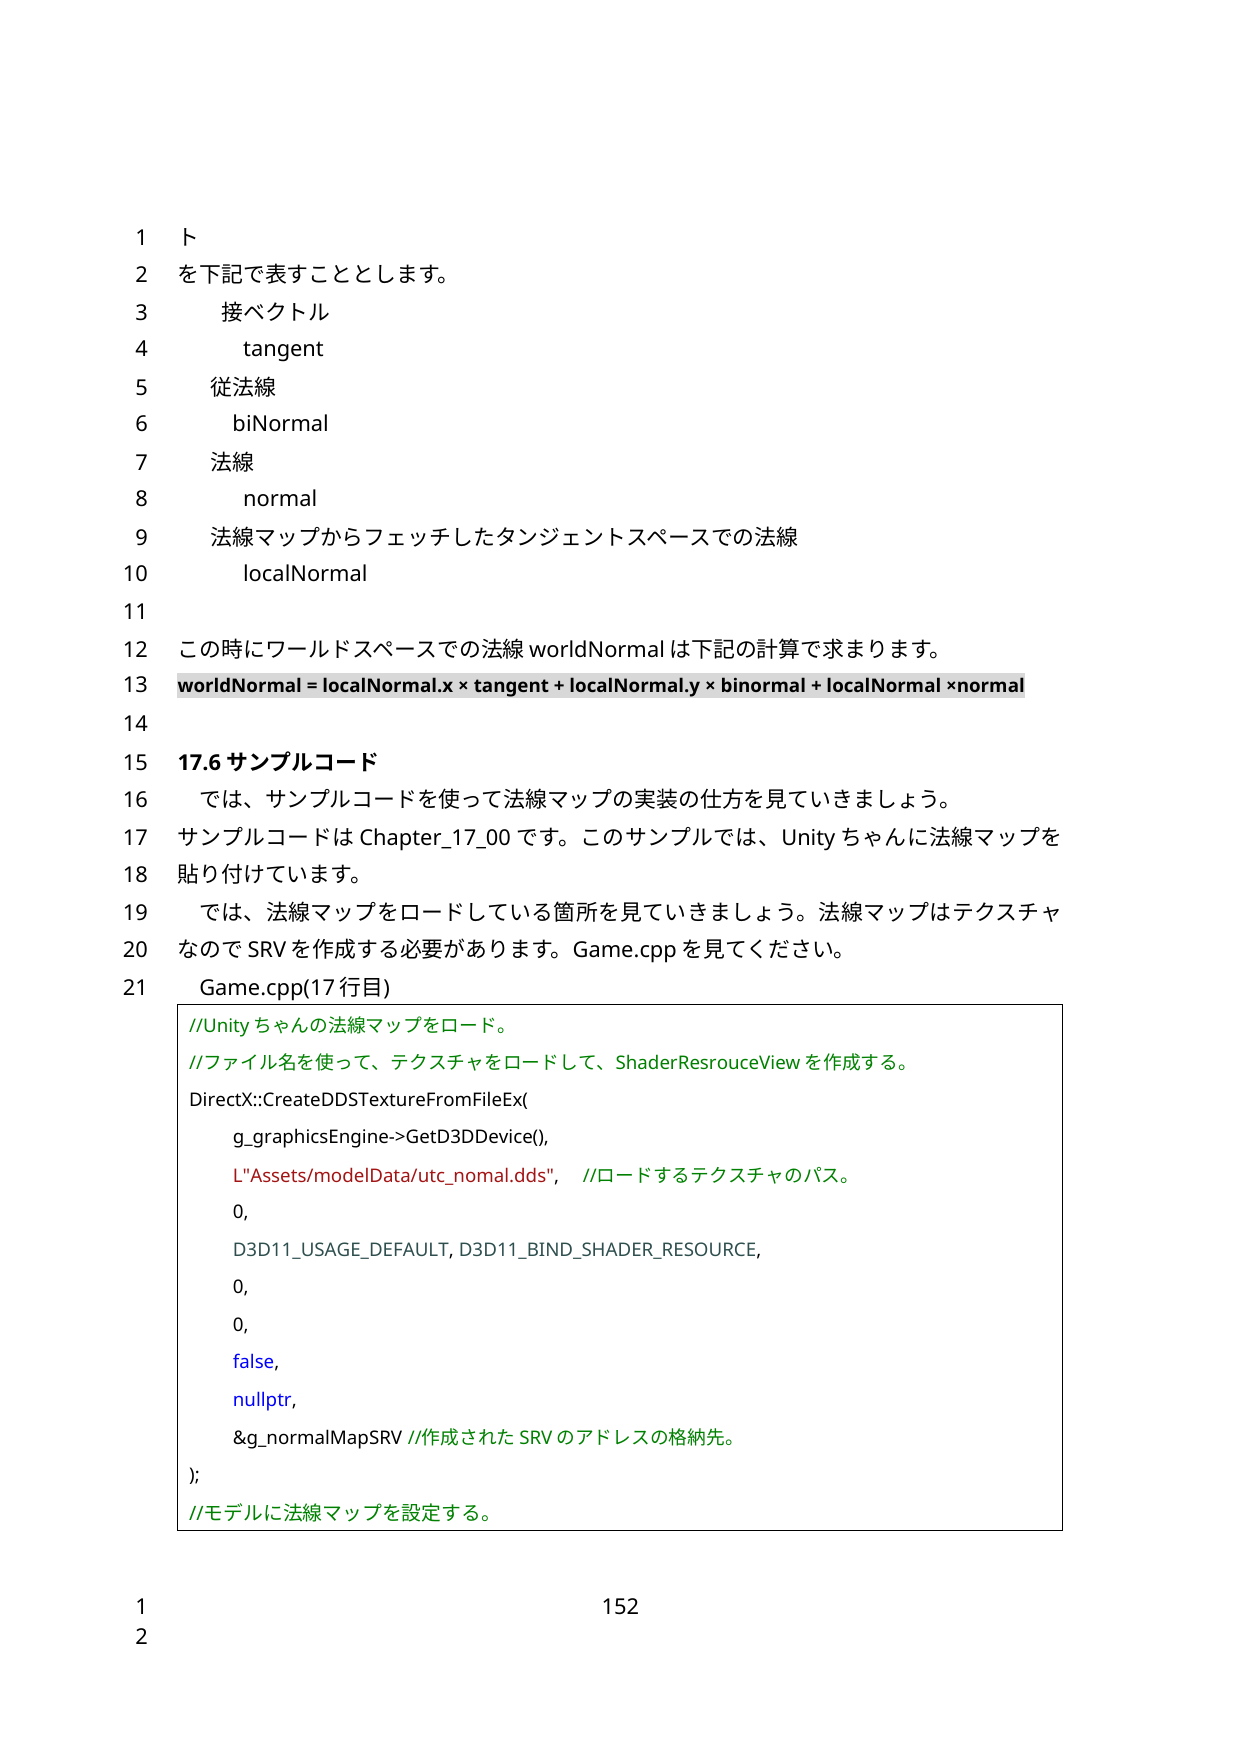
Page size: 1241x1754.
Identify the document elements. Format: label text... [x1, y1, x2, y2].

text サンプルコードはChapter_17_00です。このサンプルでは、Unityちゃんに法線マップを貼り付けています。 [177, 817, 1063, 892]
text normal [177, 479, 1063, 517]
text tangent [177, 329, 1063, 367]
text 法線 [177, 442, 1063, 479]
text を下記で表すこととします。 [177, 254, 1063, 292]
text では、法線マップをロードしている箇所を見ていきましょう。法線マップはテクスチャなのでSRVを作成する必要があります。Game.cppを見てください。 [177, 892, 1063, 967]
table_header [178, 1005, 1062, 1530]
text biNormal [177, 404, 1063, 442]
text 法線マップからフェッチしたタンジェントスペースでの法線 [177, 517, 1063, 554]
text Game.cpp(17行目) [177, 967, 1063, 1004]
text 接ベクトル [177, 292, 1063, 329]
text では、サンプルコードを使って法線マップの実装の仕方を見ていきましょう。 [177, 779, 1063, 817]
text localNormal [177, 554, 1063, 592]
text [177, 217, 1063, 254]
subtitle 17.6 サンプルコード [177, 742, 1063, 779]
text 従法線 [177, 367, 1063, 404]
text この時にワールドスペースでの法線worldNormalは下記の計算で求まります。 [177, 629, 1063, 667]
text worldNormal = localNormal.x × tangent + localNormal.y × binormal + localNormal ×normal [177, 667, 1063, 704]
